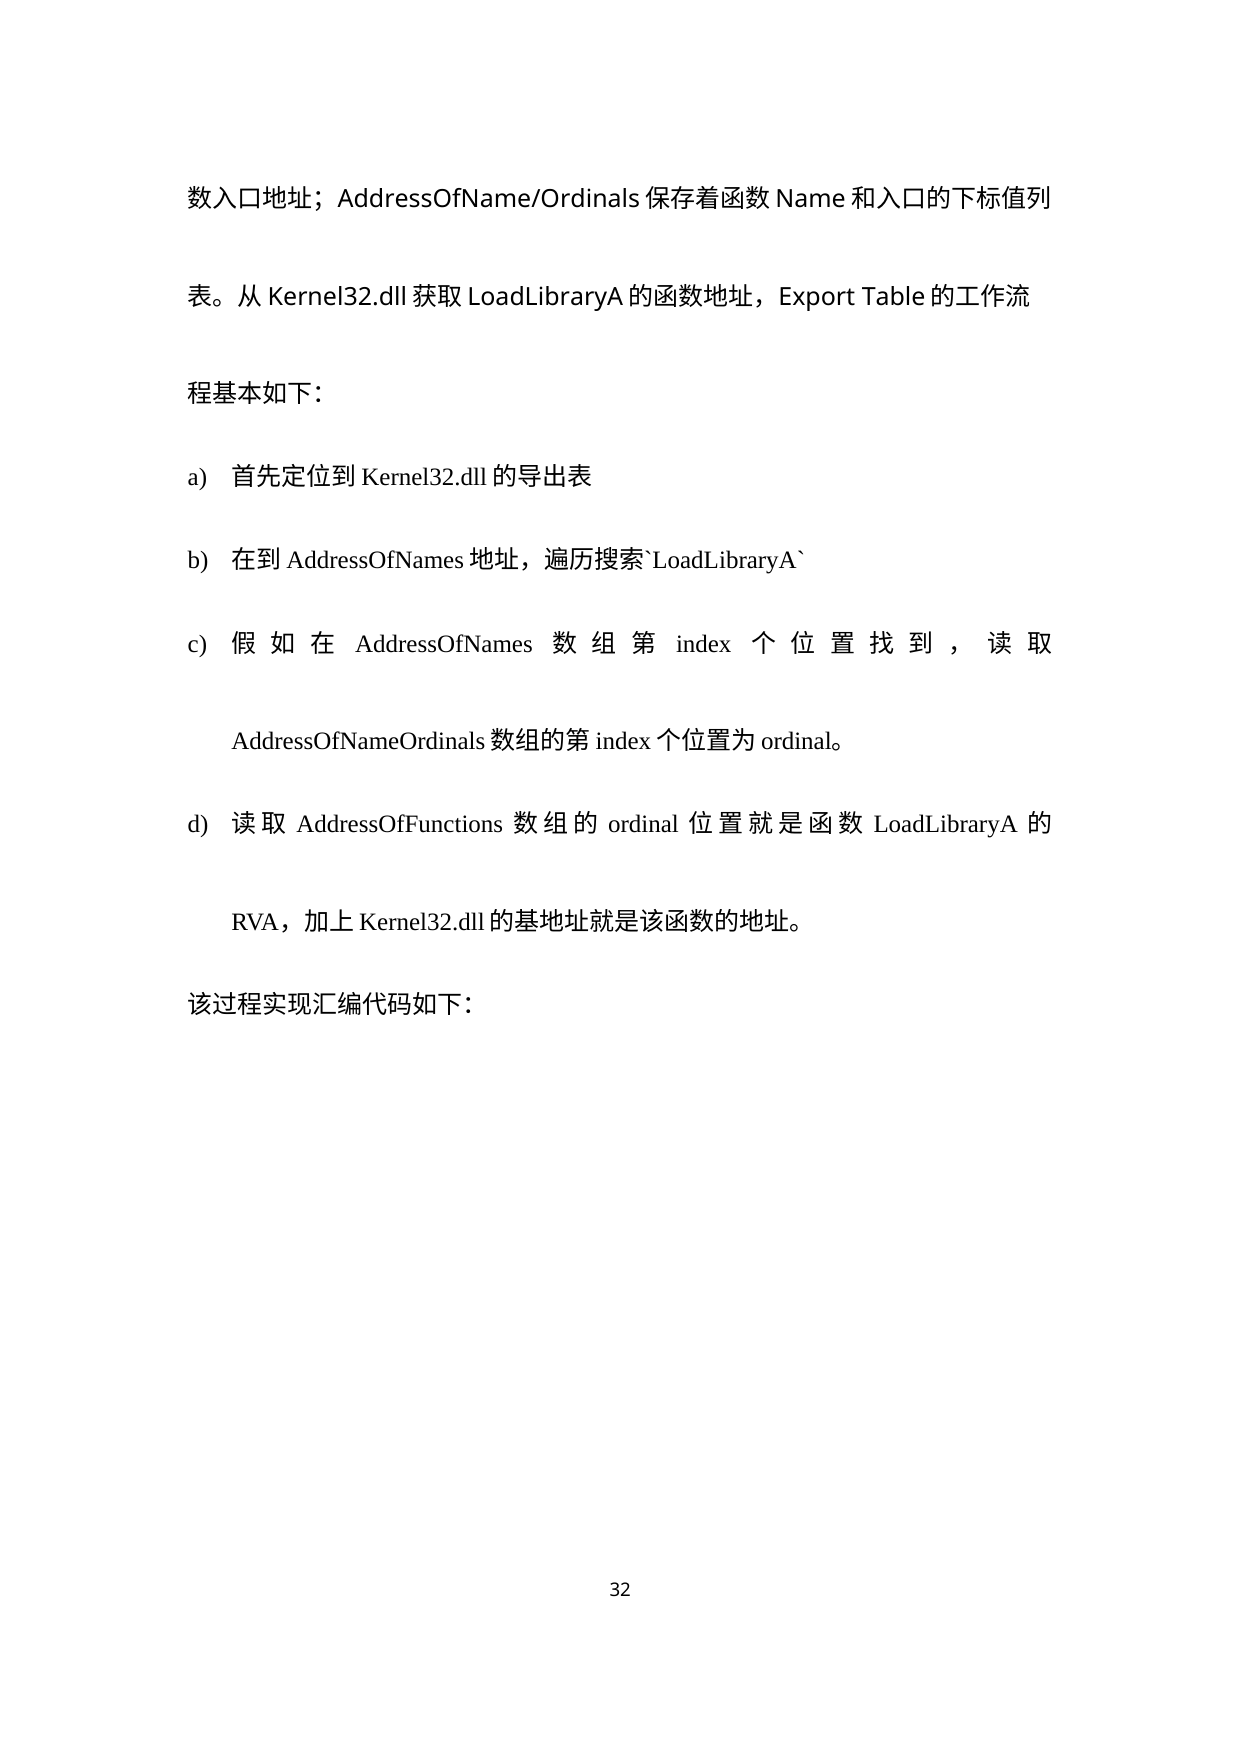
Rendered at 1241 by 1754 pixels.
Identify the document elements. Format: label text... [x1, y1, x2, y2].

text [187, 164, 1053, 424]
list 假如在AddressOfNames数组第index个位置找到，读取AddressOfNameOrdinals数组的第index个位置为ordinal。 [187, 609, 1053, 771]
list 读取AddressOfFunctions数组的ordinal位置就是函数LoadLibraryA的RVA，加上Kernel32.dll的基地址就是该函数的地址。 [187, 789, 1053, 952]
text 该过程实现汇编代码如下： [187, 970, 1053, 1035]
list 首先定位到Kernel32.dll的导出表 [187, 442, 1053, 507]
list 在到AddressOfNames地址，遍历搜索`LoadLibraryA` [187, 526, 1053, 591]
